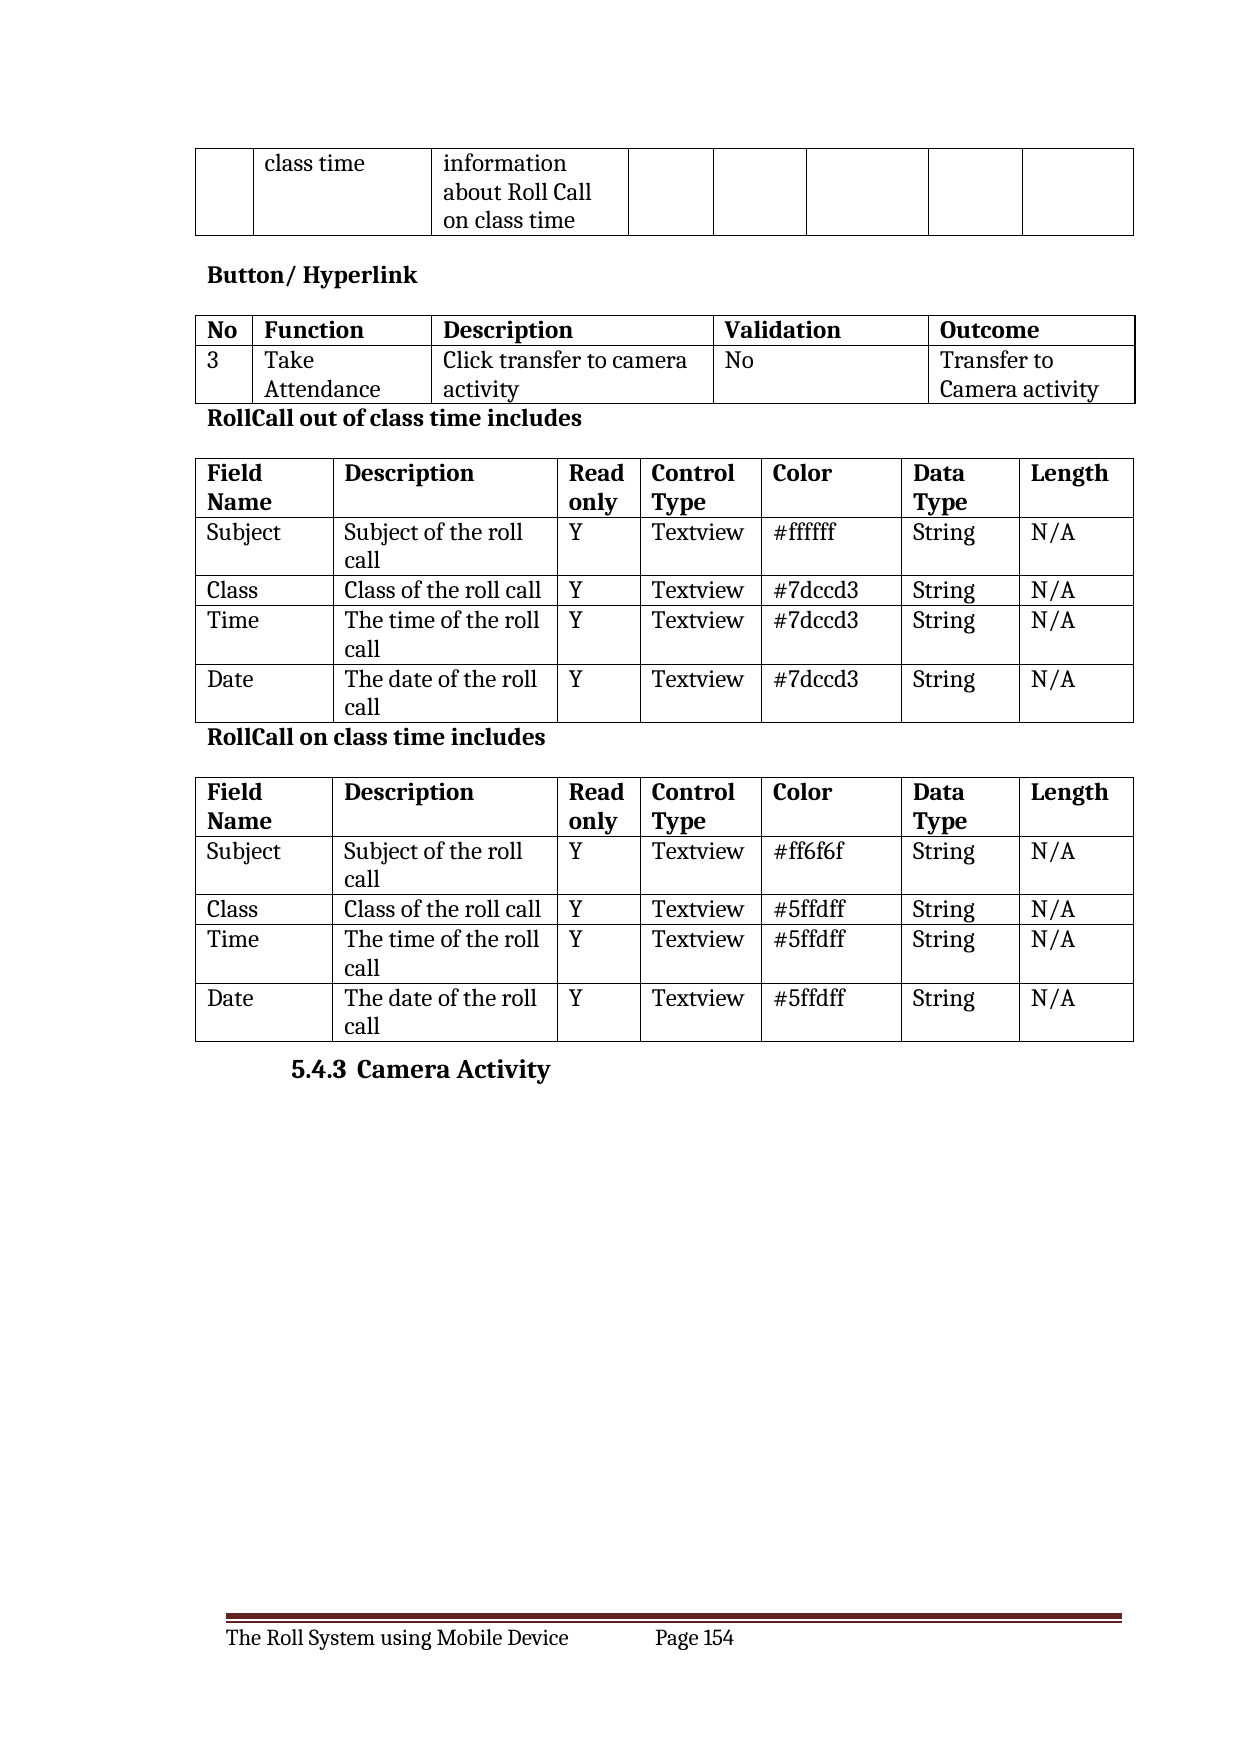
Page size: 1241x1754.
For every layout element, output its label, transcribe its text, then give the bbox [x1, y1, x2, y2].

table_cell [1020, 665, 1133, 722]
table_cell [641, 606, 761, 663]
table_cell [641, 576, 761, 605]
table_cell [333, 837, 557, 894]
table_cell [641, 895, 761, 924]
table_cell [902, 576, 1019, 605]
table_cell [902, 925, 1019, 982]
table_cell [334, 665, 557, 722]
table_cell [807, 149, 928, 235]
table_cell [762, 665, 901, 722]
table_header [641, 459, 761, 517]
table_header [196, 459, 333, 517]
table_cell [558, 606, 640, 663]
text RollCall out of class time includes [207, 404, 1122, 433]
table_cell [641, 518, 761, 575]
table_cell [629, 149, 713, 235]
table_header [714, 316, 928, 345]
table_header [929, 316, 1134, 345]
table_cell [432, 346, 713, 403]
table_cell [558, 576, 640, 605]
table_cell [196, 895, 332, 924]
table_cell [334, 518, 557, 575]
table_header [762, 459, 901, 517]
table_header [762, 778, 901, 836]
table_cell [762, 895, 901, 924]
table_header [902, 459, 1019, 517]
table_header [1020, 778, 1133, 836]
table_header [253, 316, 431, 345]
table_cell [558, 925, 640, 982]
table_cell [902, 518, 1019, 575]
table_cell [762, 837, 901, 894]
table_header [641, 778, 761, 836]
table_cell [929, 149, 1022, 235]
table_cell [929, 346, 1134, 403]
subtitle Camera Activity [291, 1054, 1122, 1086]
text Button/ Hyperlink [207, 261, 1122, 290]
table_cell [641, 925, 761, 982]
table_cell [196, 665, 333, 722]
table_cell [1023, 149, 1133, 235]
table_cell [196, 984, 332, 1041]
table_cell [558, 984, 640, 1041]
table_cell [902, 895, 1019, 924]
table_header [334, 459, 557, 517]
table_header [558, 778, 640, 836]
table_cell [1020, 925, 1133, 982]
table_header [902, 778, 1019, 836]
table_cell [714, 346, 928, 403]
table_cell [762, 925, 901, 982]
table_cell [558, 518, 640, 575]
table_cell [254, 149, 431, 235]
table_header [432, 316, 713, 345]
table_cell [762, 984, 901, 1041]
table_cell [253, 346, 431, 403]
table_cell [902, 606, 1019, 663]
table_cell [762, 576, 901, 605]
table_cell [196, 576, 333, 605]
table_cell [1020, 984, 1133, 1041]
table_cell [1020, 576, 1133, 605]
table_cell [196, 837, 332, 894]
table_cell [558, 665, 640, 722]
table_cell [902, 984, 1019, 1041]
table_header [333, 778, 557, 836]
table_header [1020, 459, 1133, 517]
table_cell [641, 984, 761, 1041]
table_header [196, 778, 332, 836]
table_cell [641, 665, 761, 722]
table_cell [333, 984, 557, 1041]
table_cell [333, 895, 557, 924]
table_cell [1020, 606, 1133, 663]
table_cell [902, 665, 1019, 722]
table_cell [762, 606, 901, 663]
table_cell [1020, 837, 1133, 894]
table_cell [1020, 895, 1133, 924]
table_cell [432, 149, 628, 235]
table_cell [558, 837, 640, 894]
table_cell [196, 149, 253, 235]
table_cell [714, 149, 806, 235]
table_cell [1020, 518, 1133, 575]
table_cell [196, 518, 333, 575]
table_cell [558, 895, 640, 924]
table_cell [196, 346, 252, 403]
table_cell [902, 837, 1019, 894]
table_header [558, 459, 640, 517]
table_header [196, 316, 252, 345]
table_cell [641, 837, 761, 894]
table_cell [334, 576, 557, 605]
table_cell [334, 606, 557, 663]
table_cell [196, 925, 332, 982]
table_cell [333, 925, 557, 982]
text RollCall on class time includes [207, 723, 1122, 752]
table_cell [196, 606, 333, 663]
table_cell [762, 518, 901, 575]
